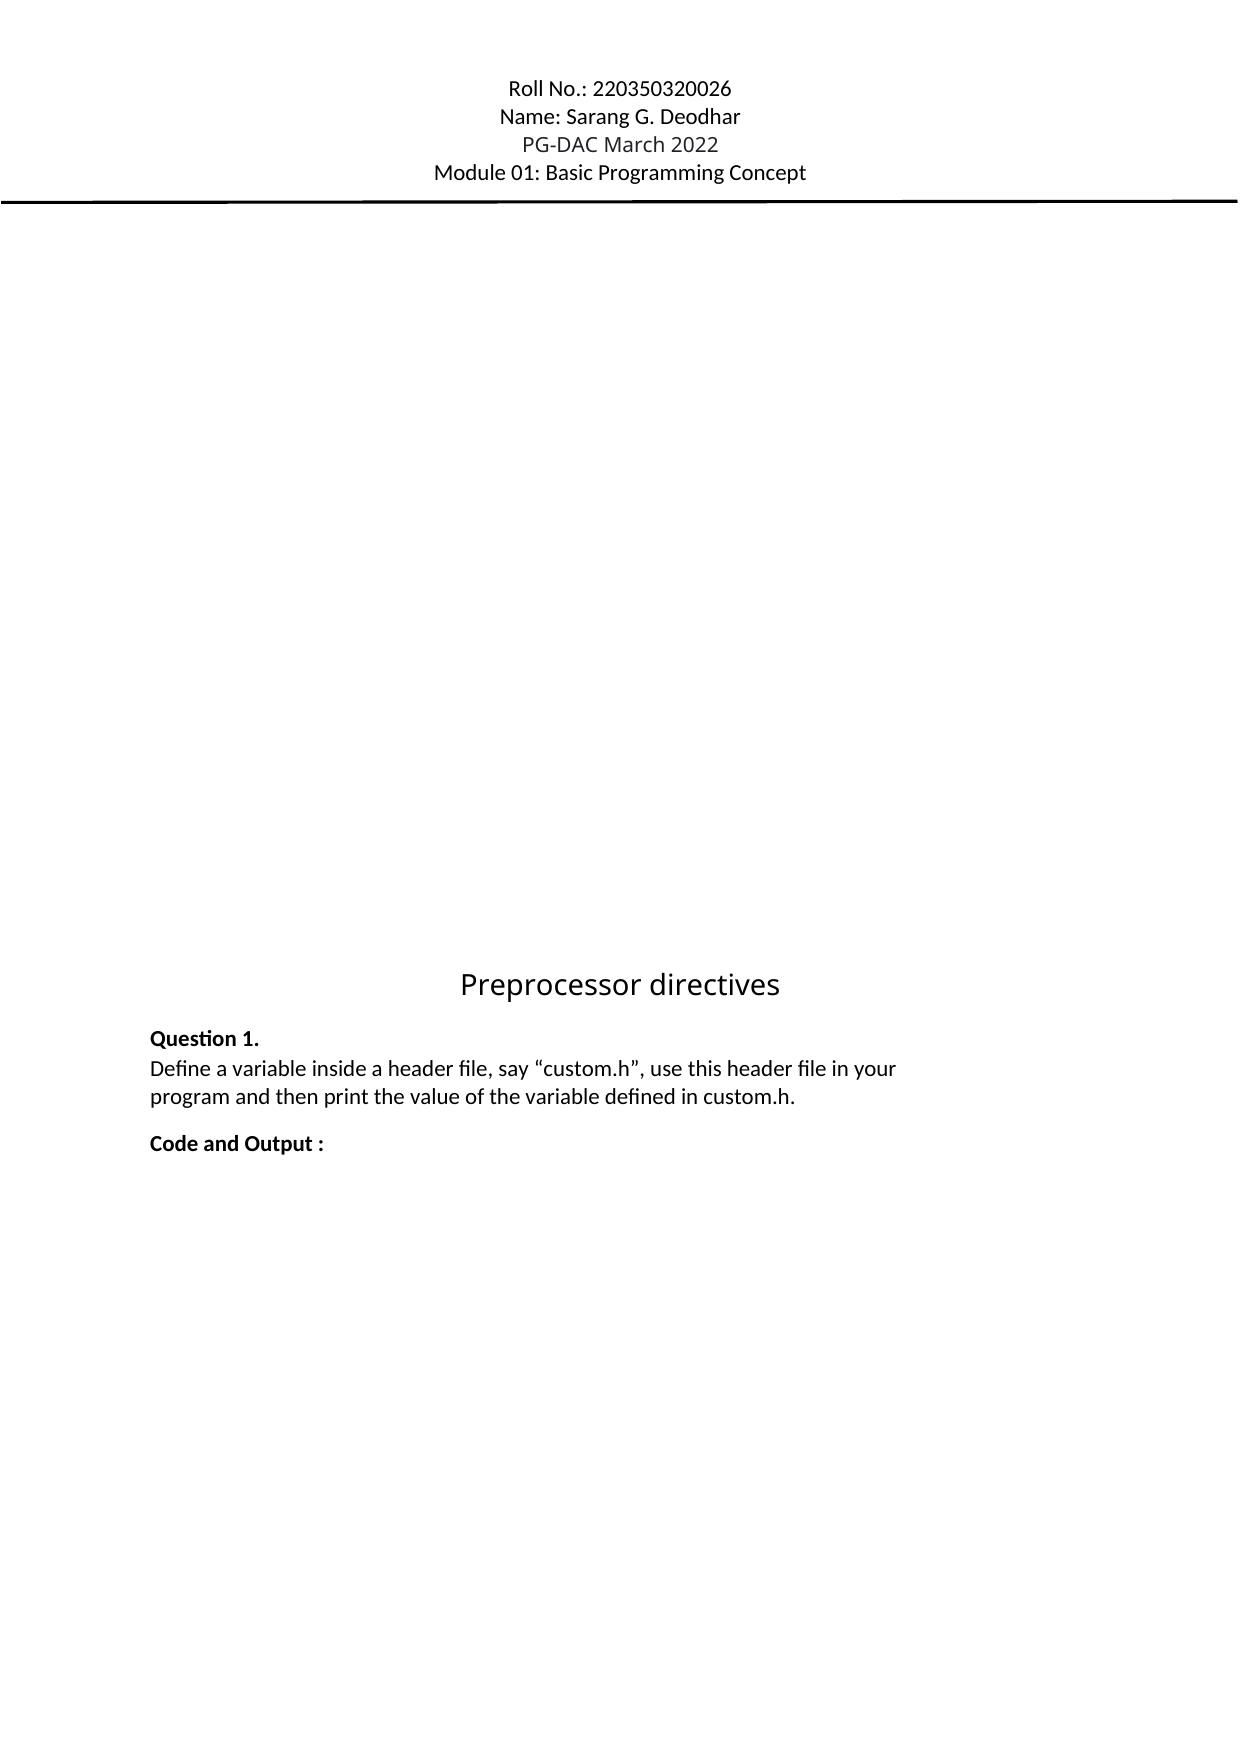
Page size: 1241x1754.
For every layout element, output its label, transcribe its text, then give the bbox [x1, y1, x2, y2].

text Question 1. [150, 1024, 1090, 1052]
text Code and Output : [150, 1129, 1090, 1157]
text Preprocessor directives [150, 964, 1090, 1004]
text program and then print the value of the variable defined in custom.h. [150, 1082, 1090, 1110]
text Define a variable inside a header file, say “custom.h”, use this header file in your [150, 1054, 1090, 1082]
